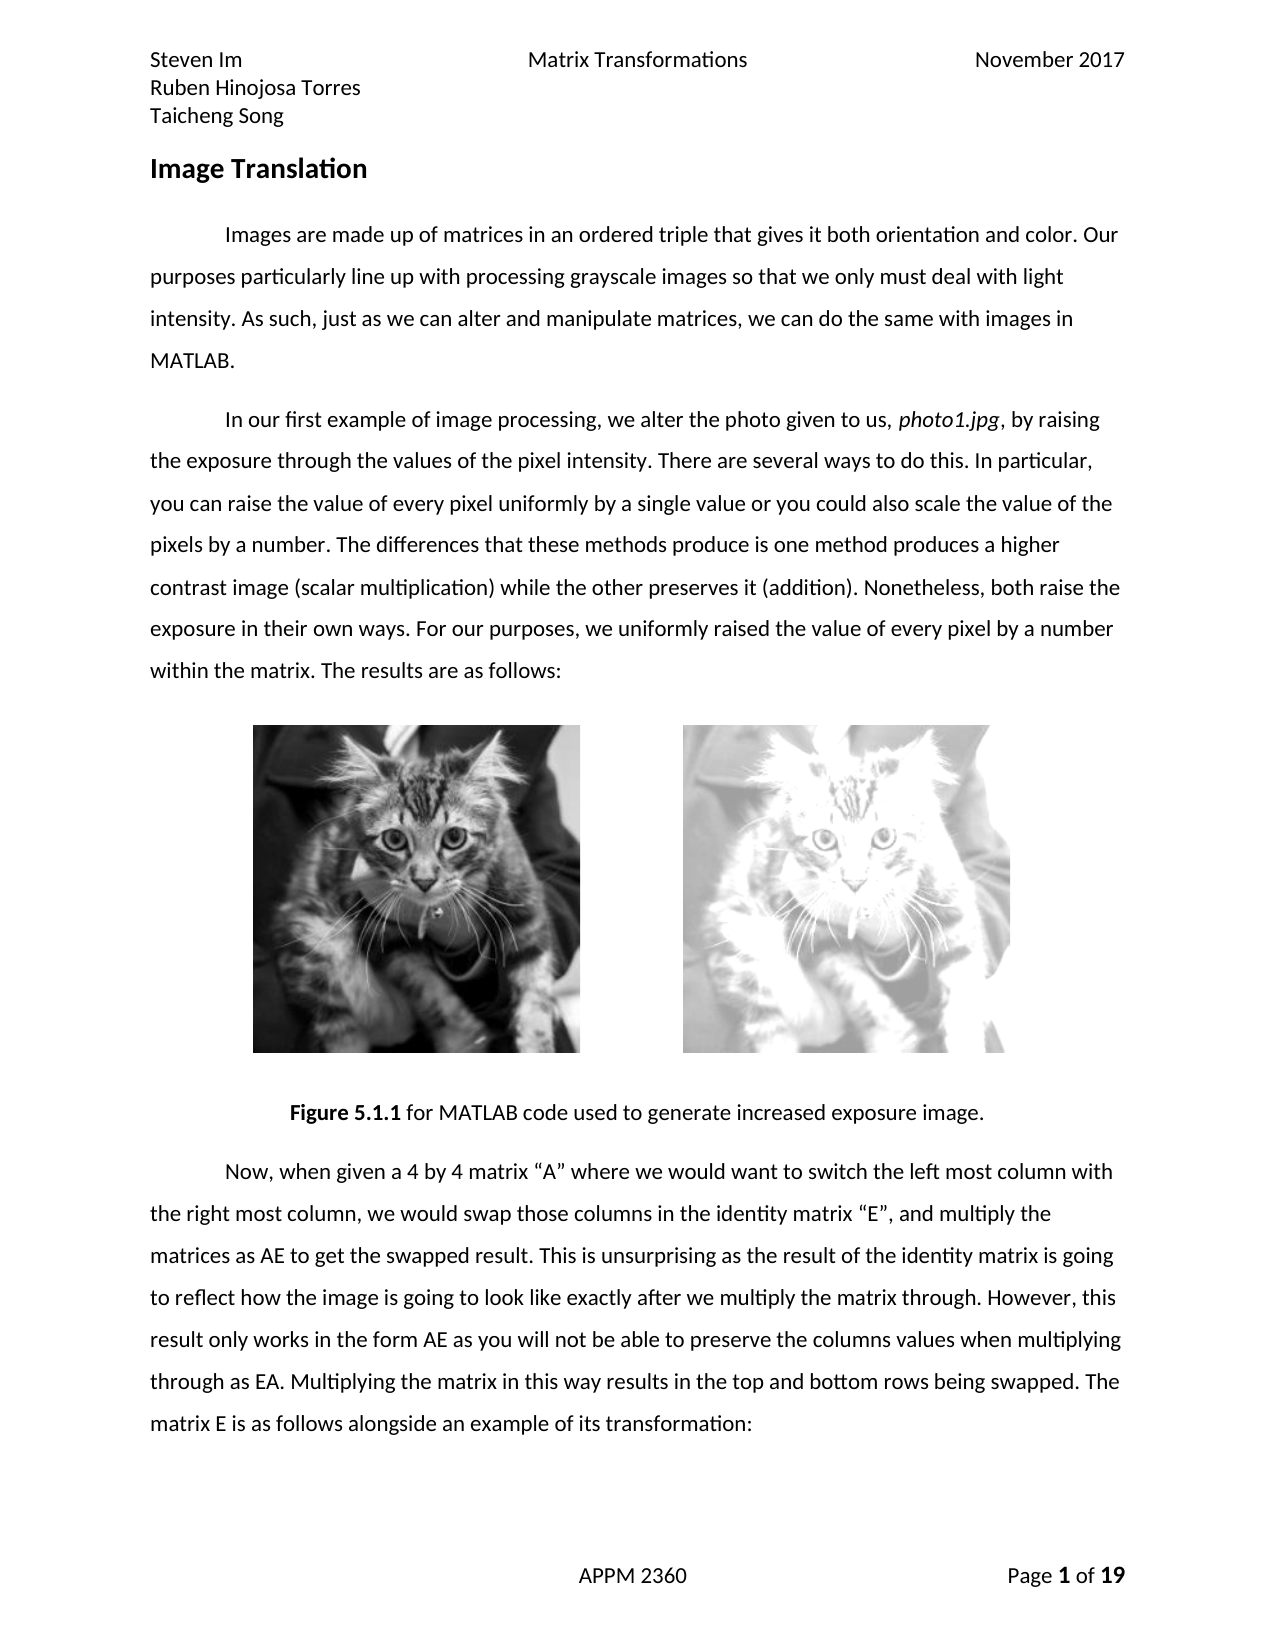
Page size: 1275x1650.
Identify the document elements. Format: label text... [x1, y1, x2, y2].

text In our first example of image processing, we alter the photo given to us, photo1.jpg, by raising the exposure through the values of the pixel intensity. There are several ways to do this. In particular, you can raise the value of every pixel uniformly by a single value or you could also scale the value of the pixels by a number. The differences that these methods produce is one method produces a higher contrast image (scalar multiplication) while the other preserves it (addition). Nonetheless, both raise the exposure in their own ways. For our purposes, we uniformly raised the value of every pixel by a number within the matrix. The results are as follows: [150, 405, 1125, 684]
text Images are made up of matrices in an ordered triple that gives it both orientation and color. Our purposes particularly line up with processing grayscale images so that we only must deal with light intensity. As such, just as we can alter and manipulate matrices, we can do the same with images in MATLAB. [150, 220, 1125, 374]
text Image Translation [150, 150, 1125, 186]
text Now, when given a 4 by 4 matrix “A” where we would want to switch the left most column with the right most column, we would swap those columns in the identity matrix “E”, and multiply the matrices as AE to get the swapped result. This is unsurprising as the result of the identity matrix is going to reflect how the image is going to look like exactly after we multiply the matrix through. However, this result only works in the form AE as you will not be able to preserve the columns values when multiplying through as EA. Multiplying the matrix in this way results in the top and bottom rows being swapped. The matrix E is as follows alongside an example of its transformation: [150, 1157, 1125, 1437]
text Figure 5.1.1 for MATLAB code used to generate increased exposure image. [150, 1098, 1125, 1126]
